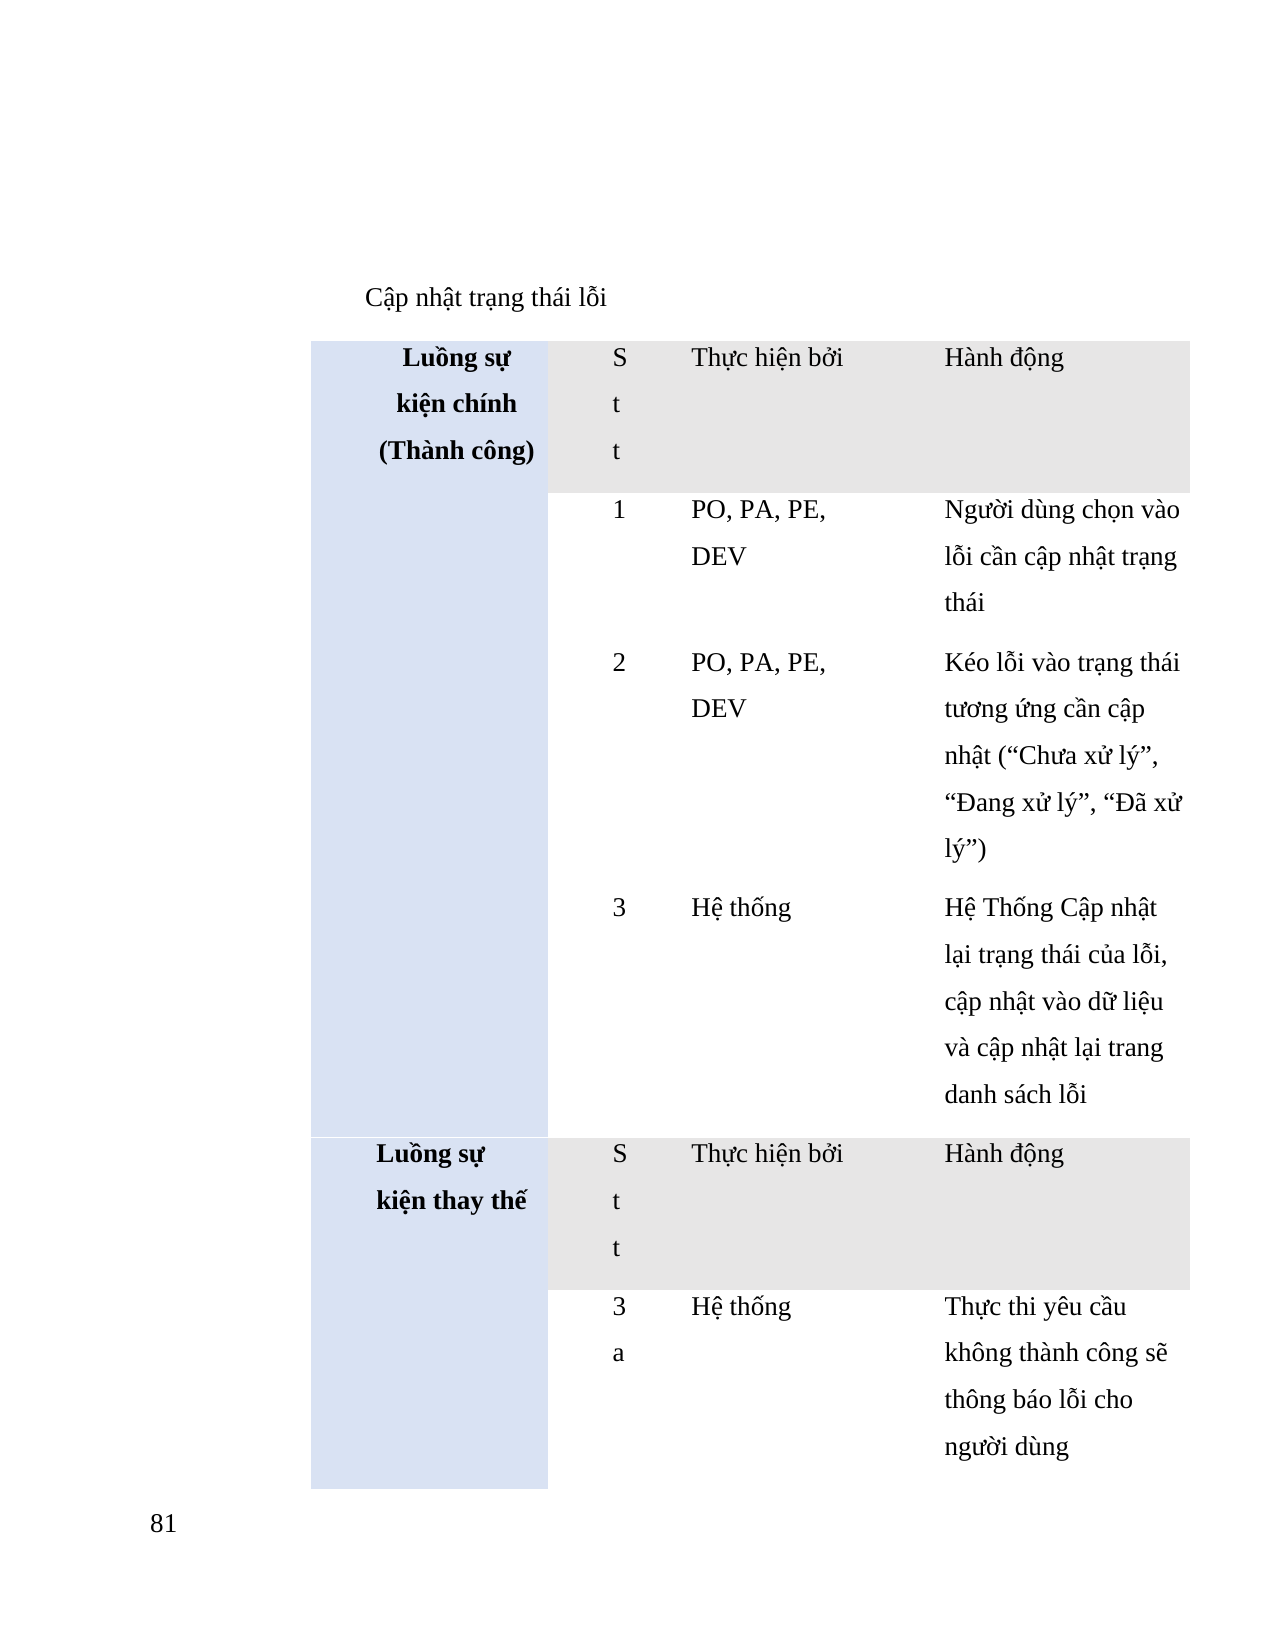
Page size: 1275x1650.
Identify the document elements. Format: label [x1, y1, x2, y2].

table_cell [300, 223, 1190, 1489]
